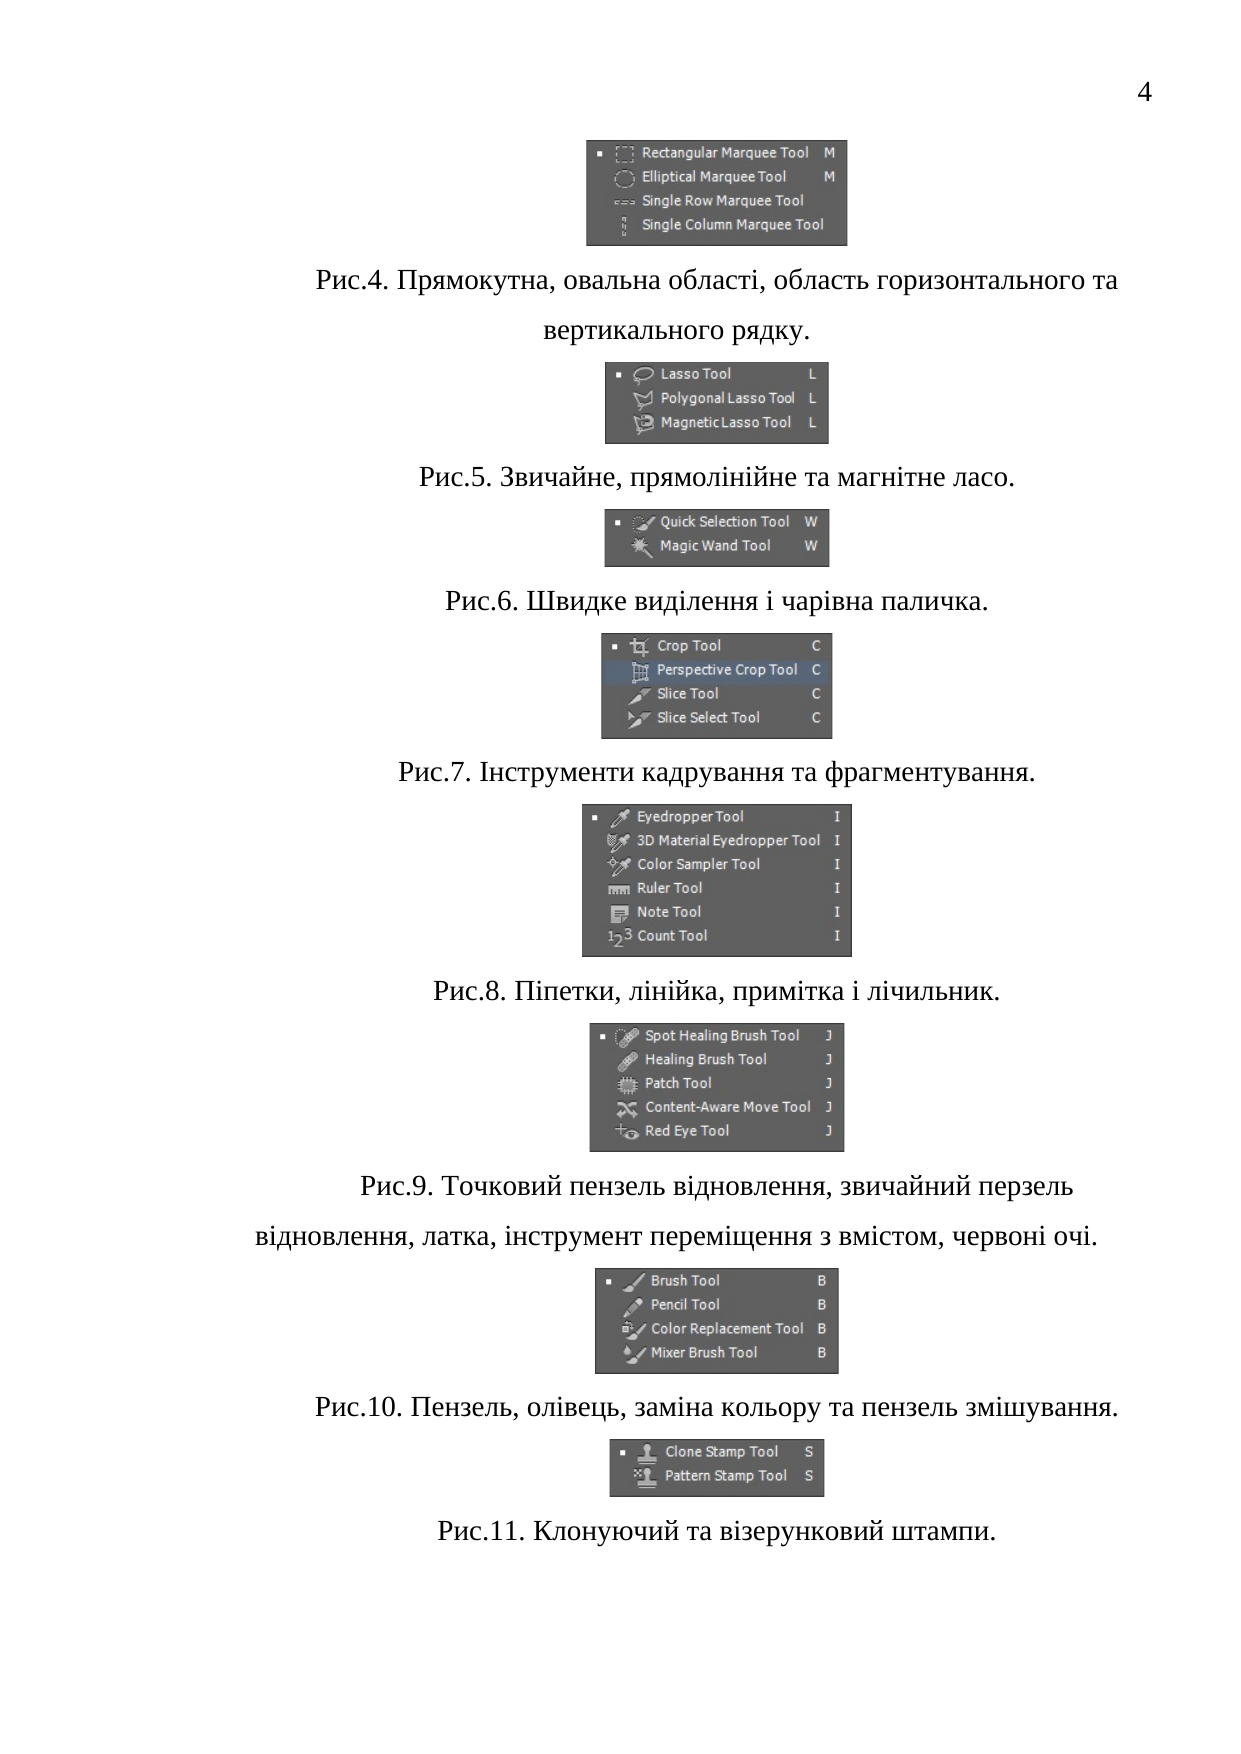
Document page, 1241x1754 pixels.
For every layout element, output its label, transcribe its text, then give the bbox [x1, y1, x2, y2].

text Рис.9. Точковий пензель відновлення, звичайний перзель відновлення, латка, інструмент переміщення з вмістом, червоні очі. [204, 1168, 1149, 1252]
text Рис.11. Клонуючий та візерунковий штампи. [204, 1513, 1149, 1547]
picture [582, 804, 852, 957]
text Рис.4. Прямокутна, овальна області, область горизонтального та вертикального рядку. [204, 262, 1149, 346]
picture [589, 1023, 845, 1152]
text Рис.5. Звичайне, прямолінійне та магнітне ласо. [204, 459, 1149, 493]
picture [595, 1268, 839, 1374]
picture [601, 633, 833, 739]
picture [586, 140, 848, 246]
picture [605, 362, 829, 444]
picture [609, 1439, 825, 1497]
text Рис.6. Швидке виділення і чарівна паличка. [204, 583, 1149, 617]
text Рис.8. Піпетки, лінійка, примітка і лічильник. [204, 973, 1149, 1007]
text Рис.10. Пензель, олівець, заміна кольору та пензель змішування. [204, 1389, 1149, 1423]
picture [604, 509, 830, 567]
text Рис.7. Інструменти кадрування та фрагментування. [204, 754, 1149, 788]
